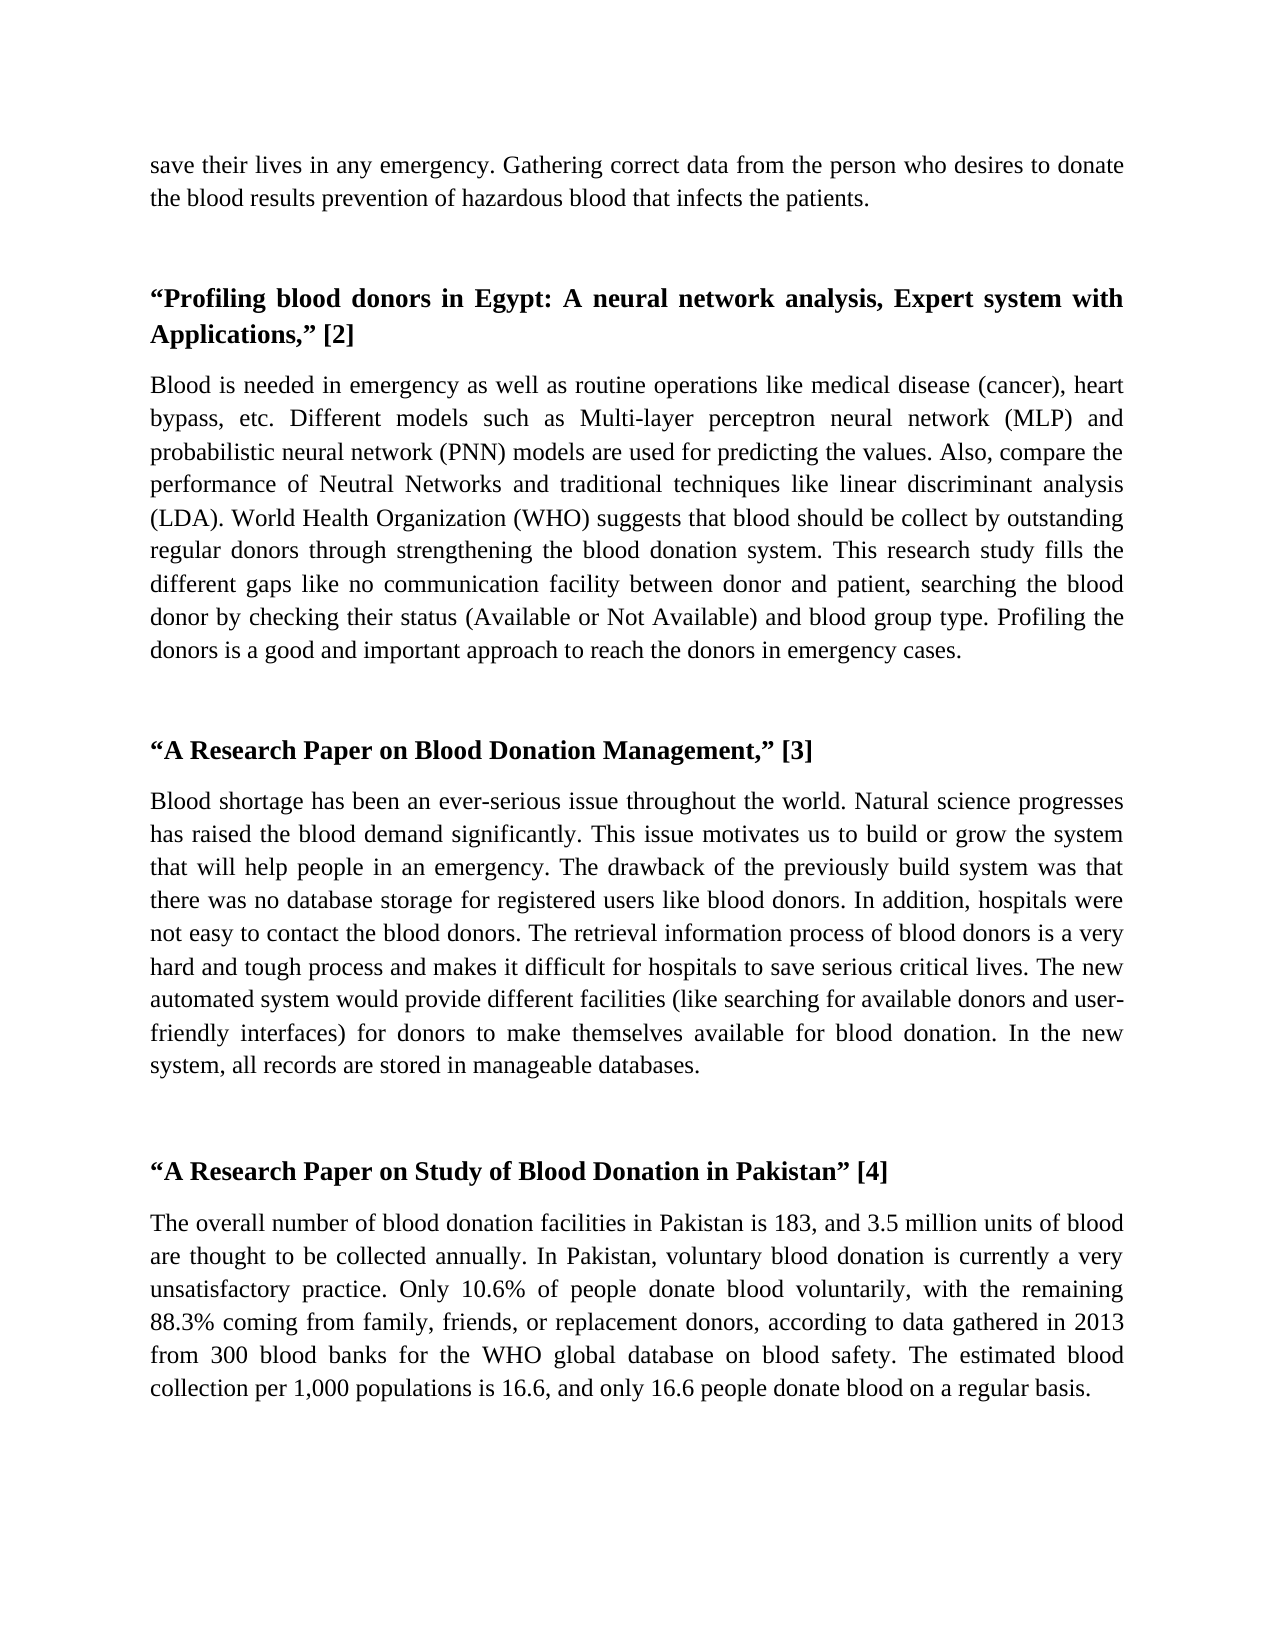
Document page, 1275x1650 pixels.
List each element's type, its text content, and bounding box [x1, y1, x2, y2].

text Blood is needed in emergency as well as routine operations like medical disease (cancer), heart bypass, etc. Different models such as Multi-layer perceptron neural network (MLP) and probabilistic neural network (PNN) models are used for predicting the values. Also, compare the performance of Neutral Networks and traditional techniques like linear discriminant analysis (LDA). World Health Organization (WHO) suggests that blood should be collect by outstanding regular donors through strengthening the blood donation system. This research study fills the different gaps like no communication facility between donor and patient, searching the blood donor by checking their status (Available or Not Available) and blood group type. Profiling the donors is a good and important approach to reach the donors in emergency cases. [150, 371, 1125, 663]
text “Profiling blood donors in Egypt: A neural network analysis, Expert system with Applications,” [2] [150, 282, 1125, 349]
text “A Research Paper on Blood Donation Management,” [3] [150, 734, 1125, 765]
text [150, 150, 1125, 212]
text The overall number of blood donation facilities in Pakistan is 183, and 3.5 million units of blood are thought to be collected annually. In Pakistan, voluntary blood donation is currently a very unsatisfactory practice. Only 10.6% of people donate blood voluntarily, with the remaining 88.3% coming from family, friends, or replacement donors, according to data gathered in 2013 from 300 blood banks for the WHO global database on blood safety. The estimated blood collection per 1,000 populations is 16.6, and only 16.6 people donate blood on a regular basis. [150, 1208, 1125, 1402]
text Blood shortage has been an ever-serious issue throughout the world. Natural science progresses has raised the blood demand significantly. This issue motivates us to build or grow the system that will help people in an emergency. The drawback of the previously build system was that there was no database storage for registered users like blood donors. In addition, hospitals were not easy to contact the blood donors. The retrieval information process of blood donors is a very hard and tough process and makes it difficult for hospitals to save serious critical lives. The new automated system would provide different facilities (like searching for available donors and user-friendly interfaces) for donors to make themselves available for blood donation. In the new system, all records are stored in manageable databases. [150, 786, 1125, 1079]
text “A Research Paper on Study of Blood Donation in Pakistan” [4] [150, 1156, 1125, 1187]
